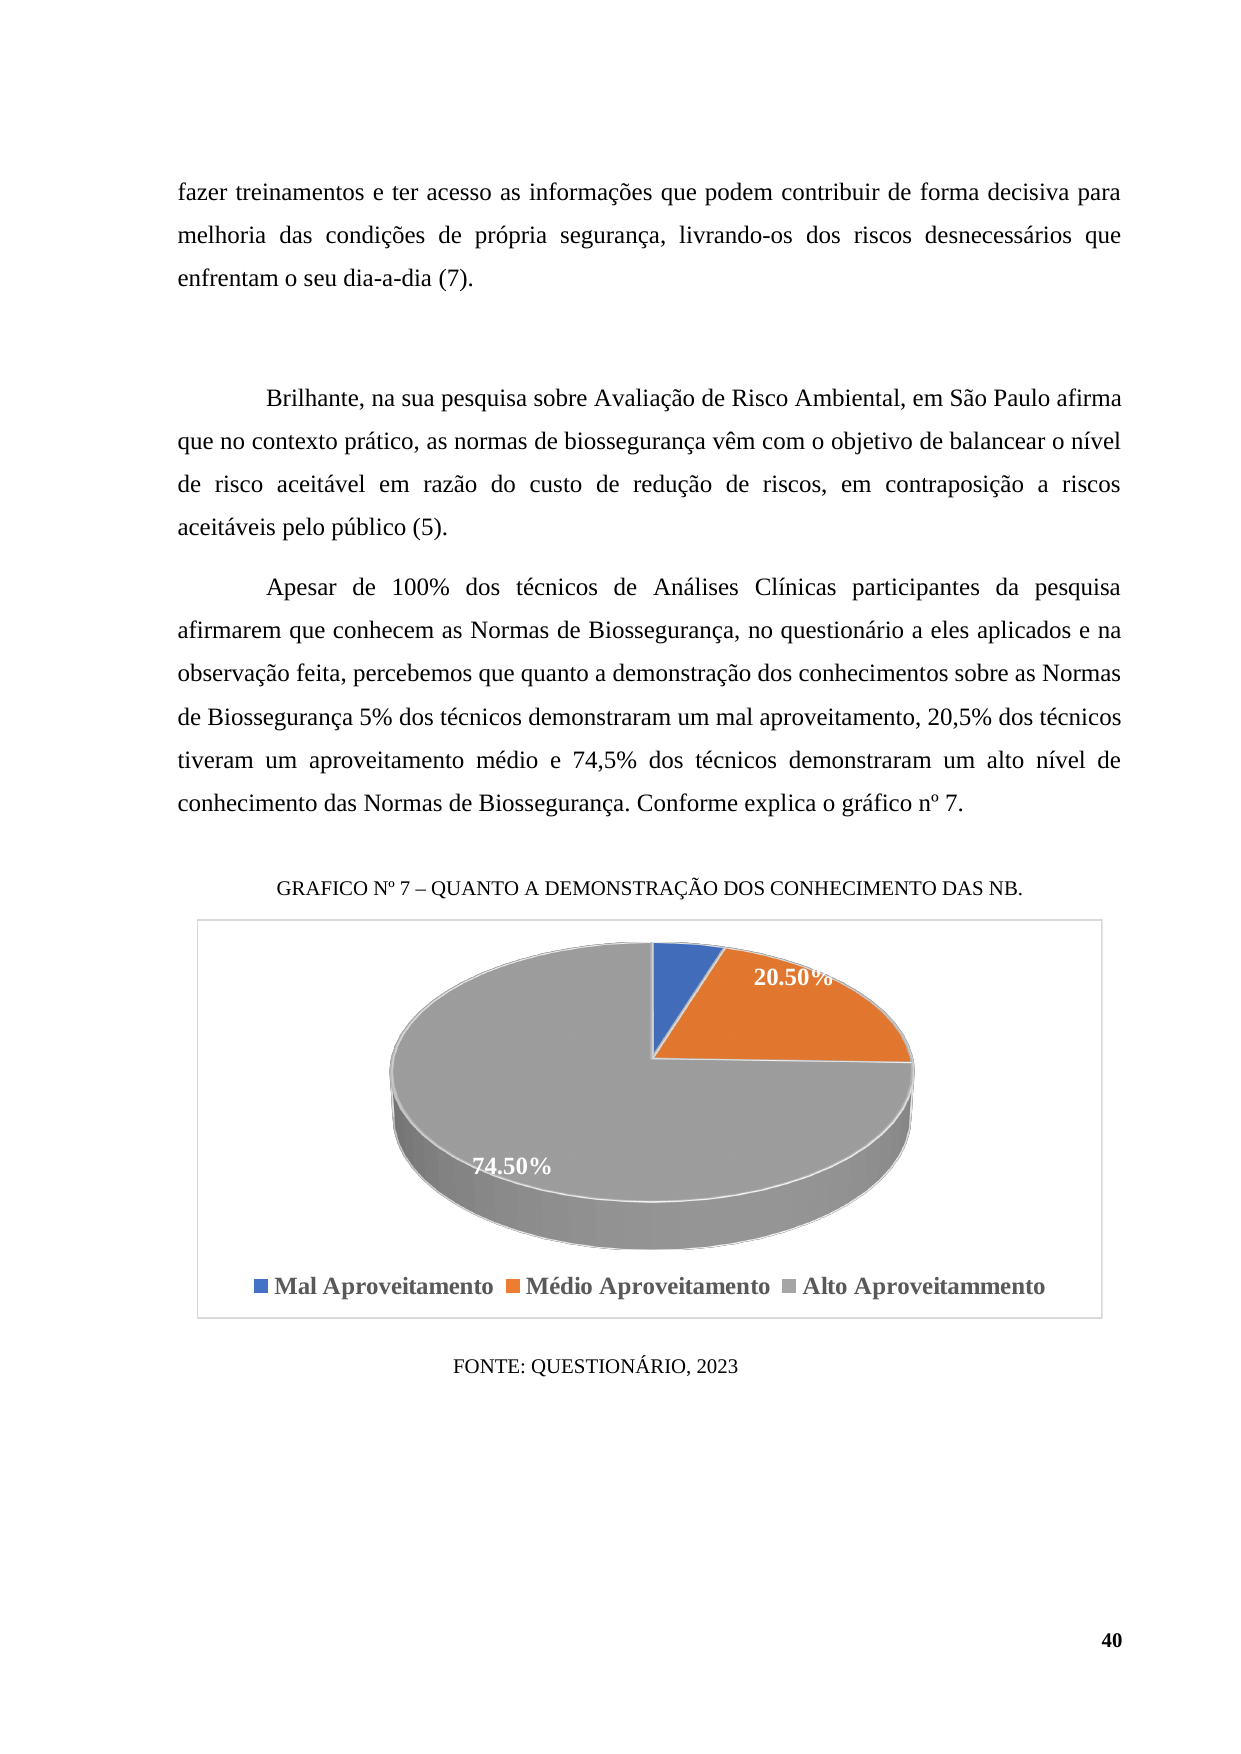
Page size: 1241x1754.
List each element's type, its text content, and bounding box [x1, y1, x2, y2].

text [177, 177, 1122, 292]
text Apesar de 100% dos técnicos de Análises Clínicas participantes da pesquisa afirmarem que conhecem as Normas de Biossegurança, no questionário a eles aplicados e na observação feita, percebemos que quanto a demonstração dos conhecimentos sobre as Normas de Biossegurança 5% dos técnicos demonstraram um mal aproveitamento, 20,5% dos técnicos tiveram um aproveitamento médio e 74,5% dos técnicos demonstraram um alto nível de conhecimento das Normas de Biossegurança. Conforme explica o gráfico nº 7. [177, 572, 1122, 817]
text GRAFICO Nº 7 – QUANTO A DEMONSTRAÇÃO DOS CONHECIMENTO DAS NB. [177, 876, 1122, 900]
text Brilhante, na sua pesquisa sobre Avaliação de Risco Ambiental, em São Paulo afirma que no contexto prático, as normas de biossegurança vêm com o objetivo de balancear o nível de risco aceitável em razão do custo de redução de riscos, em contraposição a riscos aceitáveis pelo público . [177, 383, 1122, 541]
